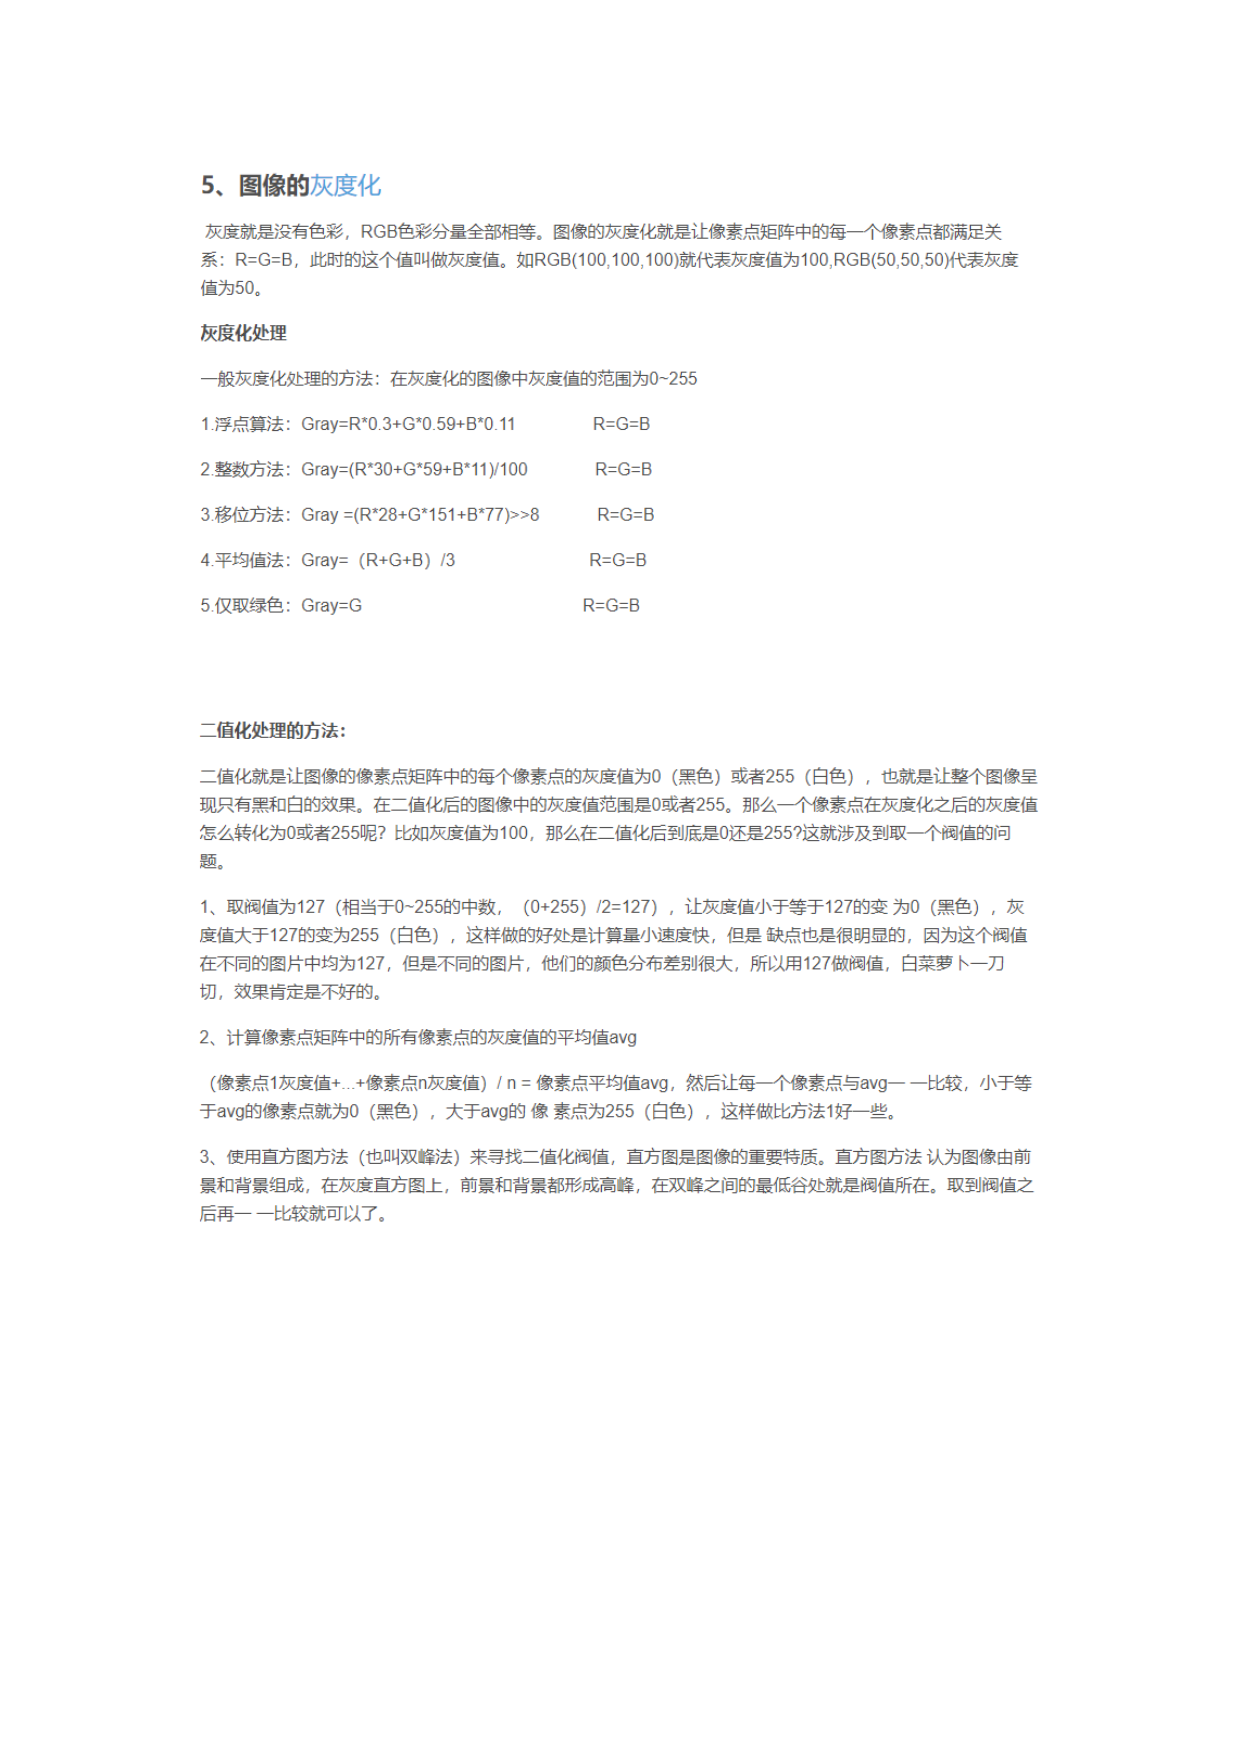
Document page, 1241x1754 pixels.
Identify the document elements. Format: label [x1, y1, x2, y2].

picture [187, 714, 1053, 1239]
picture [187, 162, 1053, 631]
